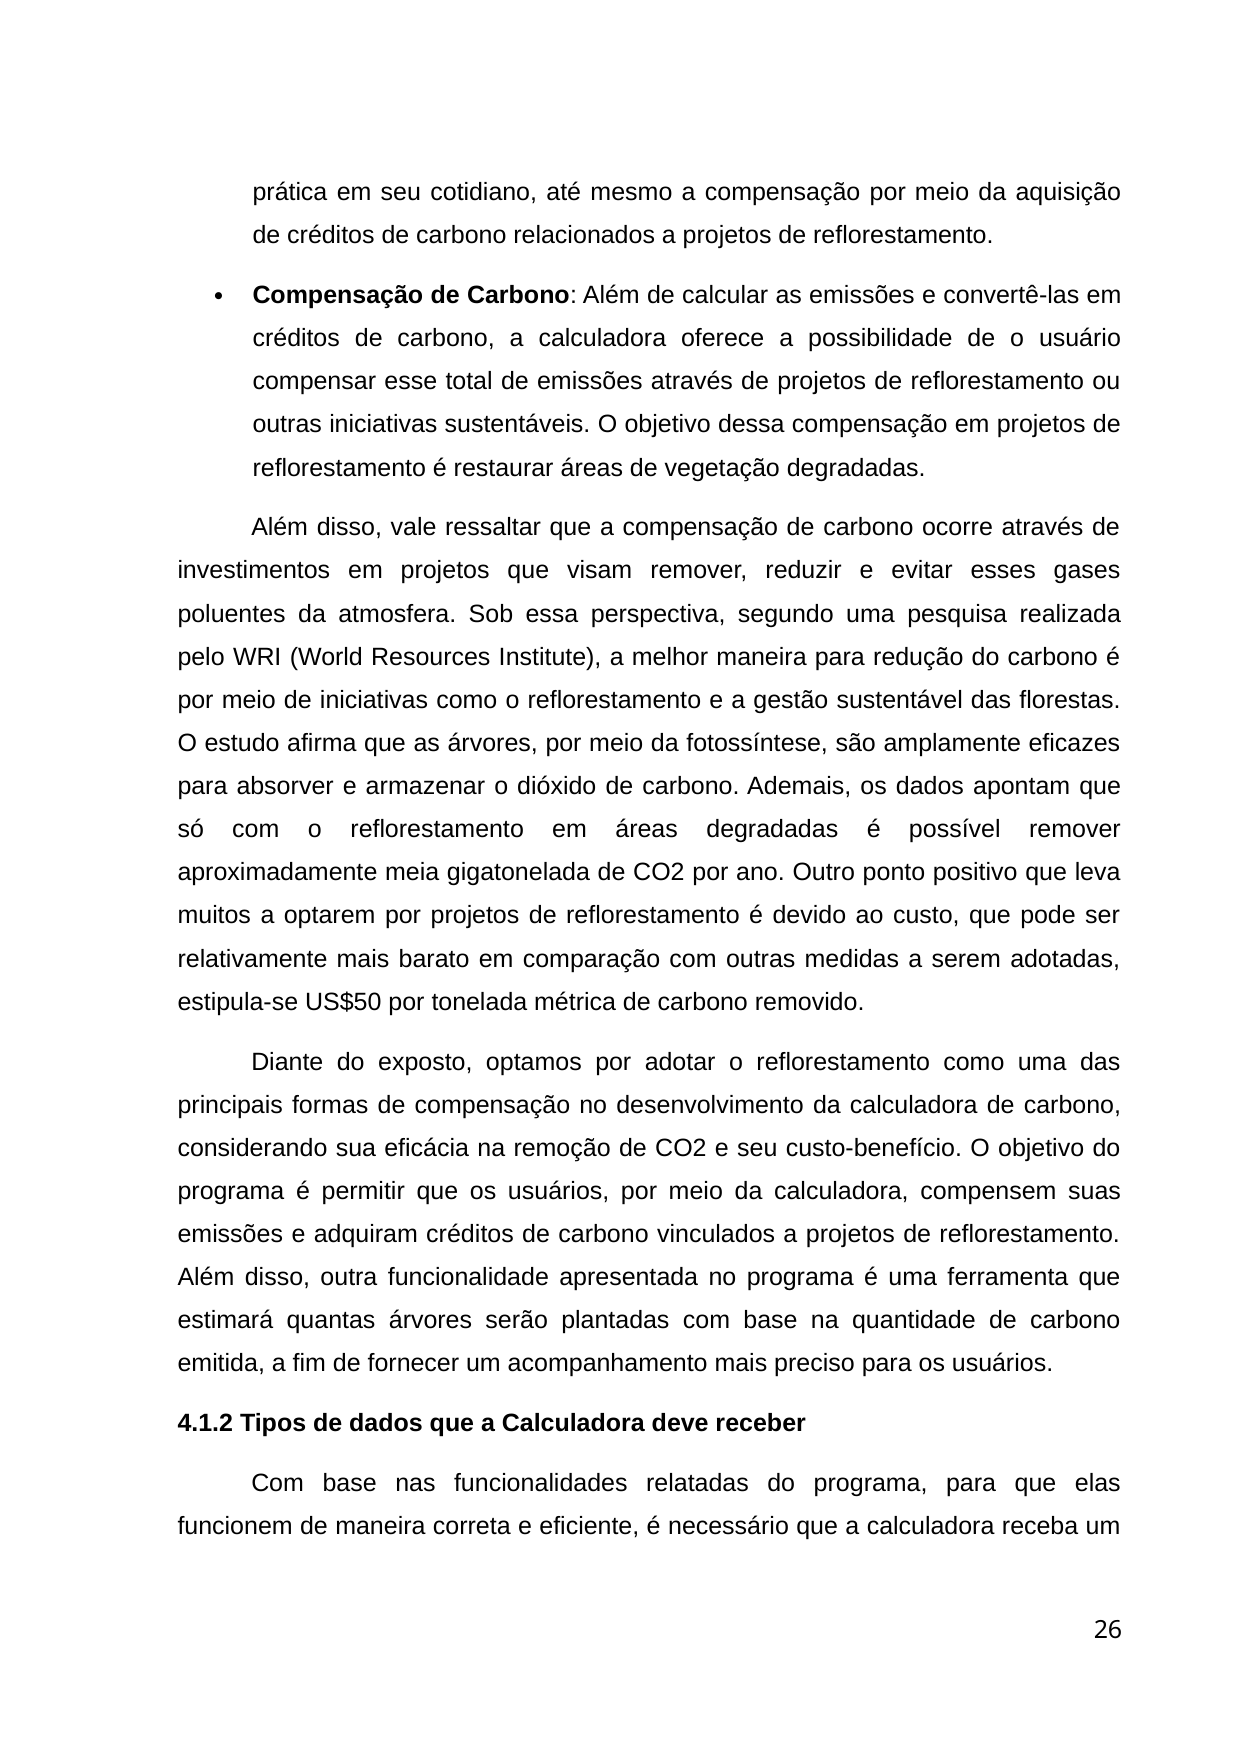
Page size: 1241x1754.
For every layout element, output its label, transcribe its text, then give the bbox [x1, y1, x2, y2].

text 4.1.2 Tipos de dados que a Calculadora deve receber [177, 1408, 1122, 1437]
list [215, 177, 1122, 249]
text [177, 1468, 1122, 1540]
list Compensação de Carbono: Além de calcular as emissões e convertê-las em créditos de carbono, a calculadora oferece a possibilidade de o usuário compensar esse total de emissões através de projetos de reflorestamento ou outras iniciativas sustentáveis. O objetivo dessa compensação em projetos de reflorestamento é restaurar áreas de vegetação degradadas. [215, 280, 1122, 481]
text Além disso, vale ressaltar que a compensação de carbono ocorre através de investimentos em projetos que visam remover, reduzir e evitar esses gases poluentes da atmosfera. Sob essa perspectiva, segundo uma pesquisa realizada pelo WRI (World Resources Institute), a melhor maneira para redução do carbono é por meio de iniciativas como o reflorestamento e a gestão sustentável das florestas. O estudo afirma que as árvores, por meio da fotossíntese, são amplamente eficazes para absorver e armazenar o dióxido de carbono. Ademais, os dados apontam que só com o reflorestamento em áreas degradadas é possível remover aproximadamente meia gigatonelada de CO2 por ano. Outro ponto positivo que leva muitos a optarem por projetos de reflorestamento é devido ao custo, que pode ser relativamente mais barato em comparação com outras medidas a serem adotadas, estipula-se US$50 por tonelada métrica de carbono removido. [177, 512, 1122, 1016]
text Diante do exposto, optamos por adotar o reflorestamento como uma das principais formas de compensação no desenvolvimento da calculadora de carbono, considerando sua eficácia na remoção de CO2 e seu custo-benefício. O objetivo do programa é permitir que os usuários, por meio da calculadora, compensem suas emissões e adquiram créditos de carbono vinculados a projetos de reflorestamento. Além disso, outra funcionalidade apresentada no programa é uma ferramenta que estimará quantas árvores serão plantadas com base na quantidade de carbono emitida, a fim de fornecer um acompanhamento mais preciso para os usuários. [177, 1047, 1122, 1377]
